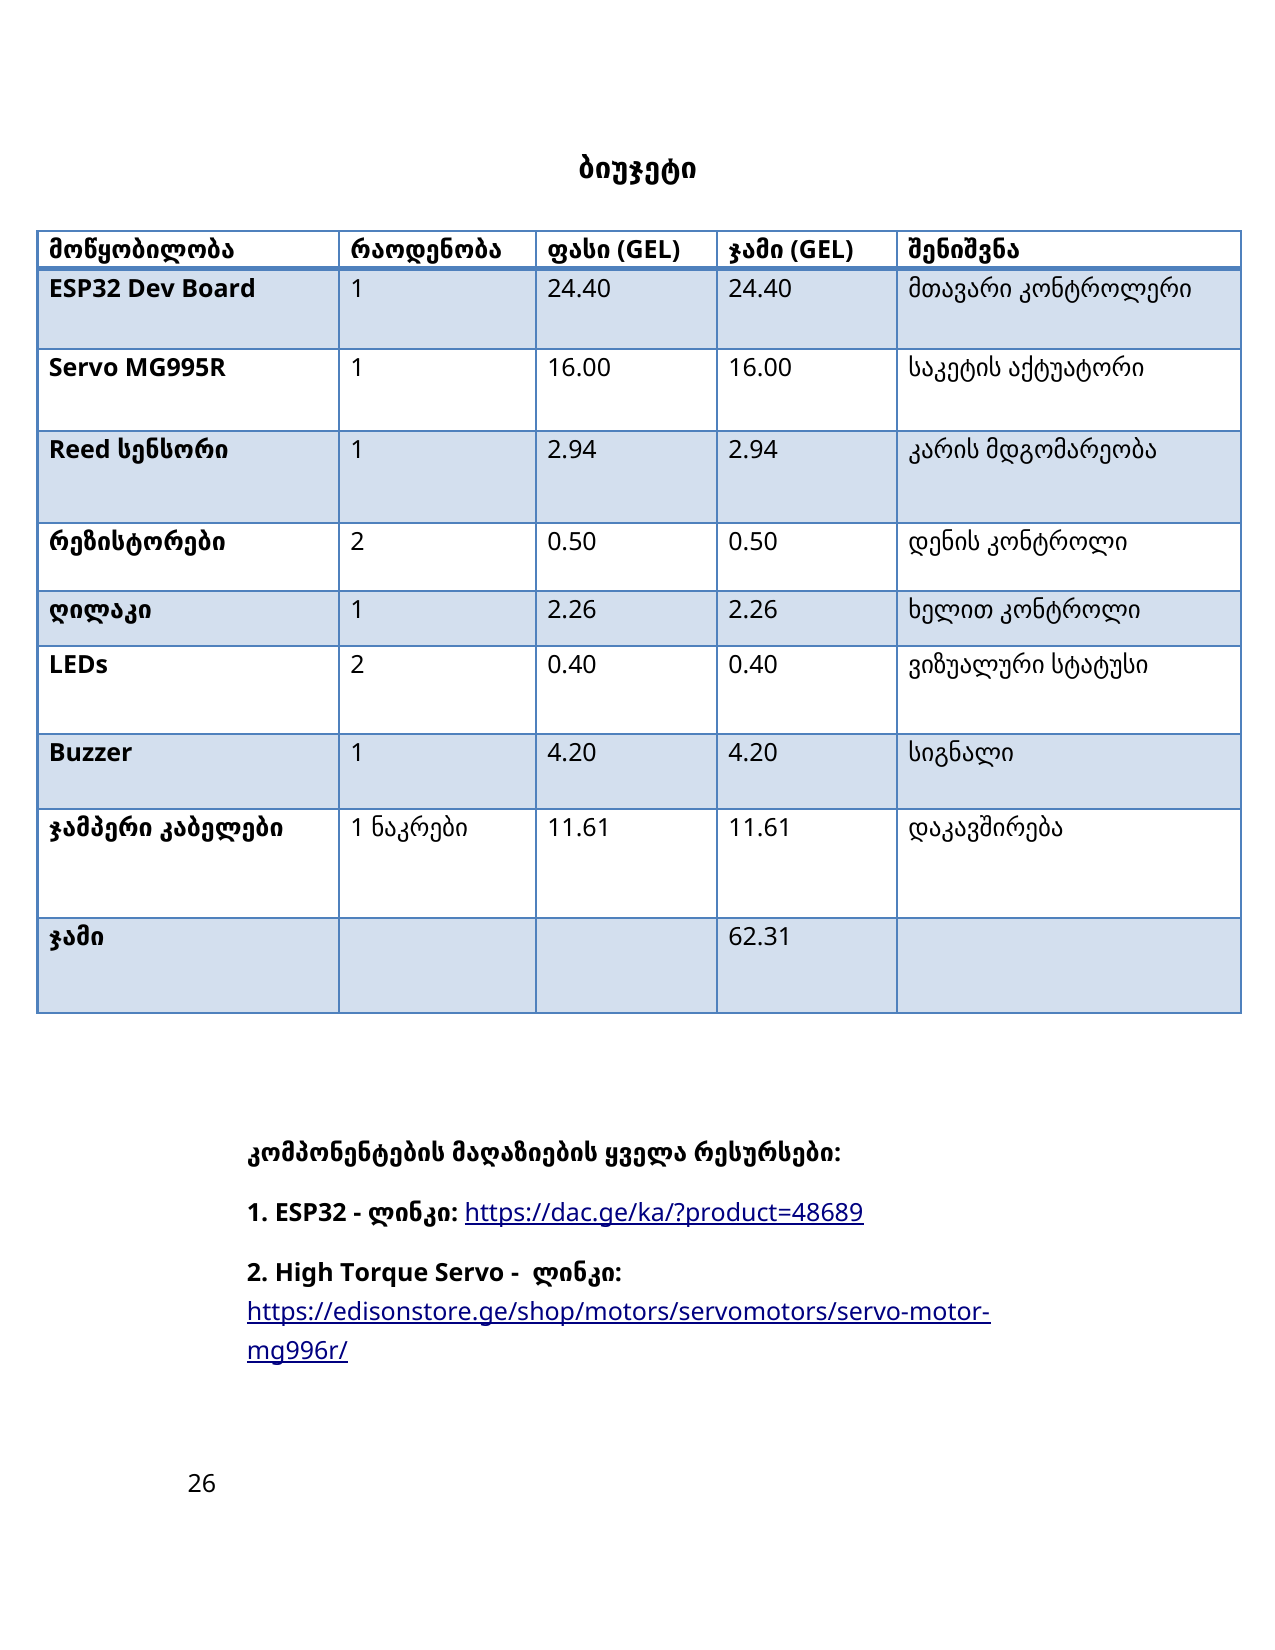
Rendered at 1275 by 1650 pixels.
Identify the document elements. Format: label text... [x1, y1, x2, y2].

table_header ჯამი (GEL) [718, 232, 896, 266]
table_cell კარის მდგომარეობა [898, 432, 1240, 522]
text 2. High Torque Servo - ლინკი: https://edisonstore.ge/shop/motors/servomotors/servo-motor-mg996r/ [247, 1254, 1028, 1367]
table_cell დენის კონტროლი [898, 524, 1240, 589]
table_cell Reed სენსორი [39, 432, 338, 522]
table_header შენიშვნა [898, 232, 1240, 266]
table_header მოწყობილობა [39, 232, 338, 266]
table_cell 1 [340, 432, 535, 522]
table_cell ხელით კონტროლი [898, 592, 1240, 645]
table_cell მთავარი კონტროლერი [898, 271, 1240, 348]
table_cell 0.40 [718, 647, 896, 732]
table_cell 1 [340, 271, 535, 348]
table_cell ვიზუალური სტატუსი [898, 647, 1240, 732]
table_cell 11.61 [537, 810, 716, 917]
table_cell 62.31 [718, 919, 896, 1012]
table_cell LEDs [39, 647, 338, 732]
table_cell 2 [340, 647, 535, 732]
table_cell რეზისტორები [39, 524, 338, 589]
table_cell 1 ნაკრები [340, 810, 535, 917]
table_cell Servo MG995R [39, 350, 338, 430]
table_cell 2.26 [537, 592, 716, 645]
table_cell 2.94 [718, 432, 896, 522]
table_cell 2 [340, 524, 535, 589]
table_cell Buzzer [39, 735, 338, 808]
table_cell 16.00 [718, 350, 896, 430]
table_cell 4.20 [718, 735, 896, 808]
table_cell 0.50 [718, 524, 896, 589]
table_cell 1 [340, 735, 535, 808]
table_cell 1 [340, 350, 535, 430]
table_cell საკეტის აქტუატორი [898, 350, 1240, 430]
table_cell 16.00 [537, 350, 716, 430]
table_cell დაკავშირება [898, 810, 1240, 917]
table_cell ჯამი [39, 919, 338, 1012]
table_cell სიგნალი [898, 735, 1240, 808]
table_cell 4.20 [537, 735, 716, 808]
table_cell 2.26 [718, 592, 896, 645]
table_cell ღილაკი [39, 592, 338, 645]
table_header რაოდენობა [340, 232, 535, 266]
table_cell [340, 919, 535, 1012]
table_cell [898, 919, 1240, 1012]
table_header ფასი (GEL) [537, 232, 716, 266]
table_cell 0.40 [537, 647, 716, 732]
table_cell 24.40 [718, 271, 896, 348]
table_cell 24.40 [537, 271, 716, 348]
table_cell 11.61 [718, 810, 896, 917]
table_cell 1 [340, 592, 535, 645]
table_cell 0.50 [537, 524, 716, 589]
table_cell [537, 919, 716, 1012]
text 1. ESP32 - ლინკი: https://dac.ge/ka/?product=48689 [247, 1194, 1028, 1228]
text კომპონენტების მაღაზიების ყველა რესურსები: [247, 1134, 1028, 1168]
table_cell 2.94 [537, 432, 716, 522]
table_cell ESP32 Dev Board [39, 271, 338, 348]
subtitle ბიუჯეტი [187, 150, 1087, 186]
table_cell ჯამპერი კაბელები [39, 810, 338, 917]
